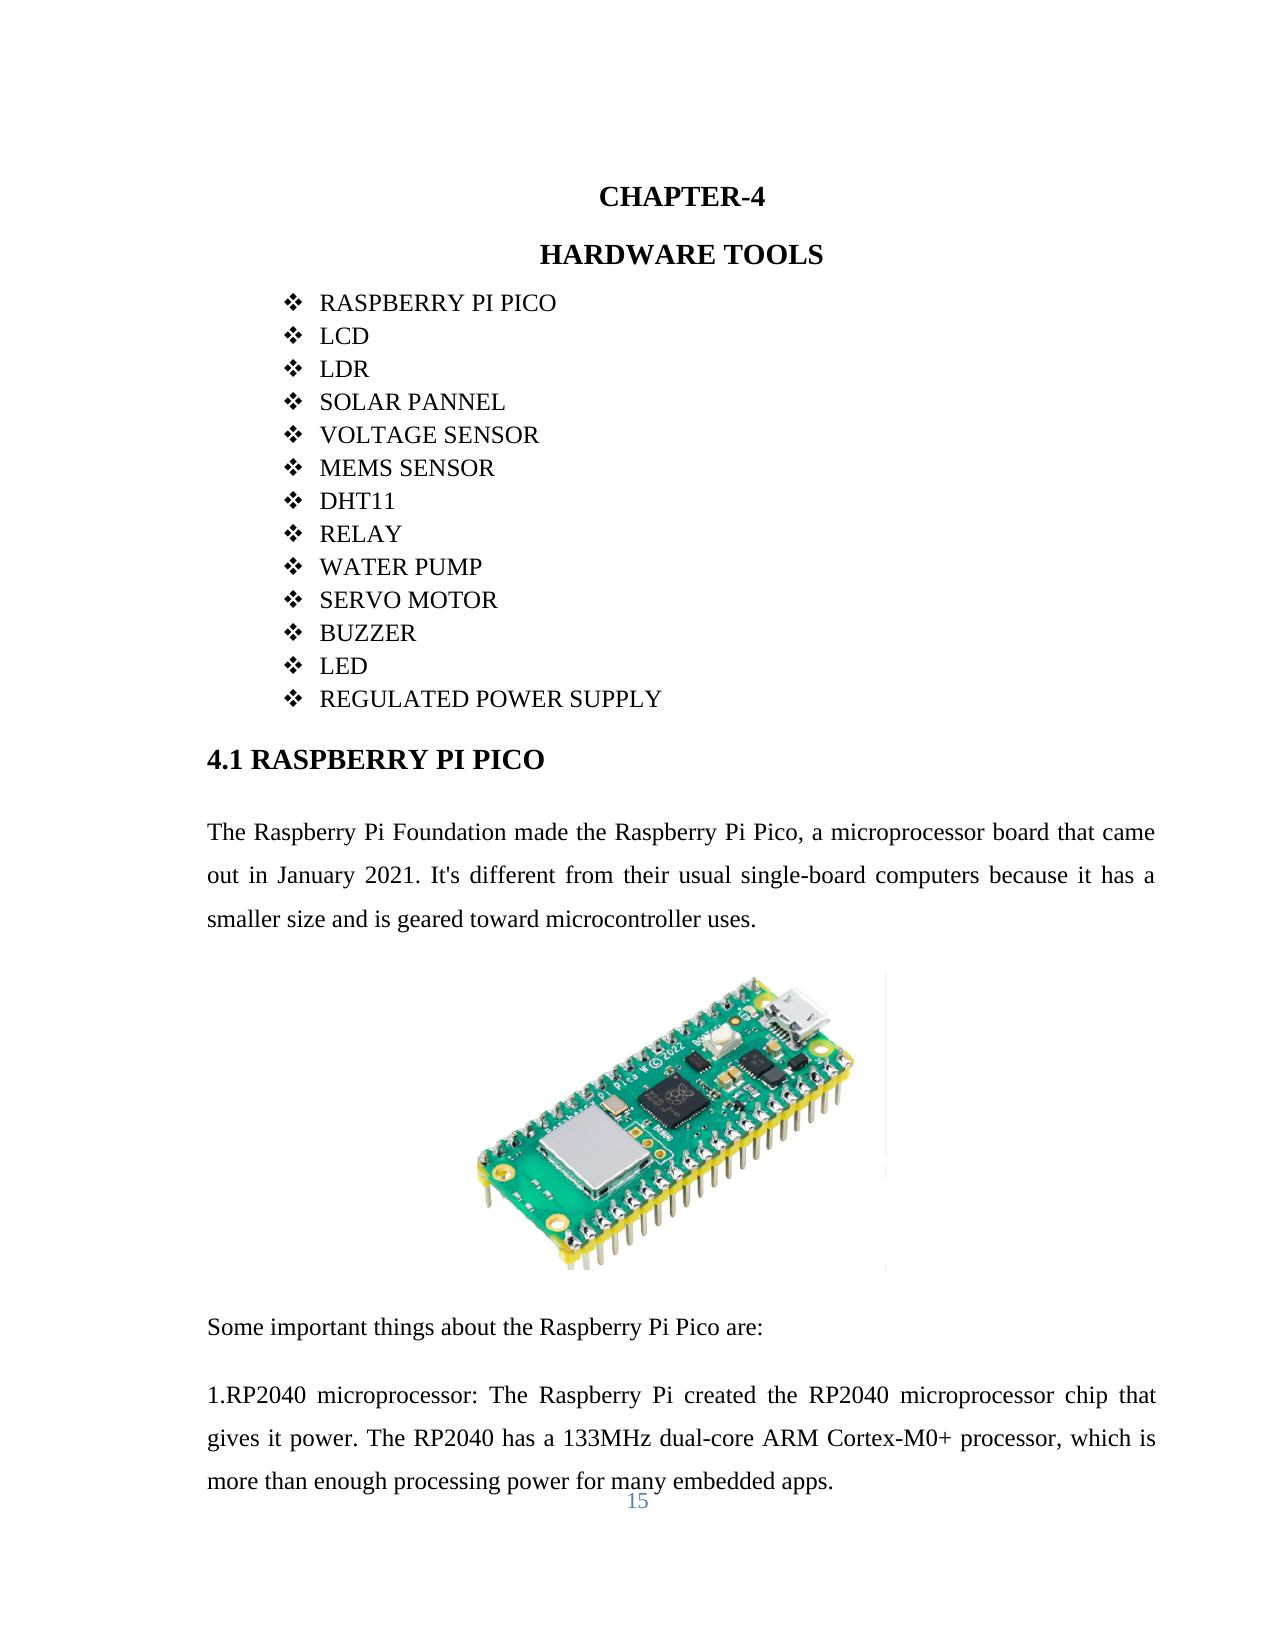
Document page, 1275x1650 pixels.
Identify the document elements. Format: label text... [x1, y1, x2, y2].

list WATER PUMP [282, 552, 1157, 581]
picture [477, 971, 887, 1299]
text 1.RP2040 microprocessor: The Raspberry Pi created the RP2040 microprocessor chip that gives it power. The RP2040 has a 133MHz dual-core ARM Cortex-M0+ processor, which is more than enough processing power for many embedded apps. [207, 1380, 1157, 1495]
list RELAY [282, 519, 1157, 548]
list BUZZER [282, 618, 1157, 647]
list SERVO MOTOR [282, 585, 1157, 614]
list RASPBERRY PI PICO [282, 288, 1157, 317]
list MEMS SENSOR [282, 453, 1157, 482]
text The Raspberry Pi Foundation made the Raspberry Pi Pico, a microprocessor board that came out in January 2021. It's different from their usual single-board computers because it has a smaller size and is geared toward microcontroller uses. [207, 817, 1157, 932]
list DHT11 [282, 486, 1157, 515]
list LCD [282, 321, 1157, 349]
list SOLAR PANNEL [282, 387, 1157, 416]
text 4.1 RASPBERRY PI PICO [207, 742, 1157, 776]
list REGULATED POWER SUPPLY [282, 684, 1157, 713]
list LDR [282, 354, 1157, 383]
list VOLTAGE SENSOR [282, 420, 1157, 449]
subtitle CHAPTER-4 [207, 179, 1157, 212]
text HARDWARE TOOLS [207, 237, 1157, 271]
list LED [282, 651, 1157, 680]
text Some important things about the Raspberry Pi Pico are: [207, 1312, 1157, 1341]
